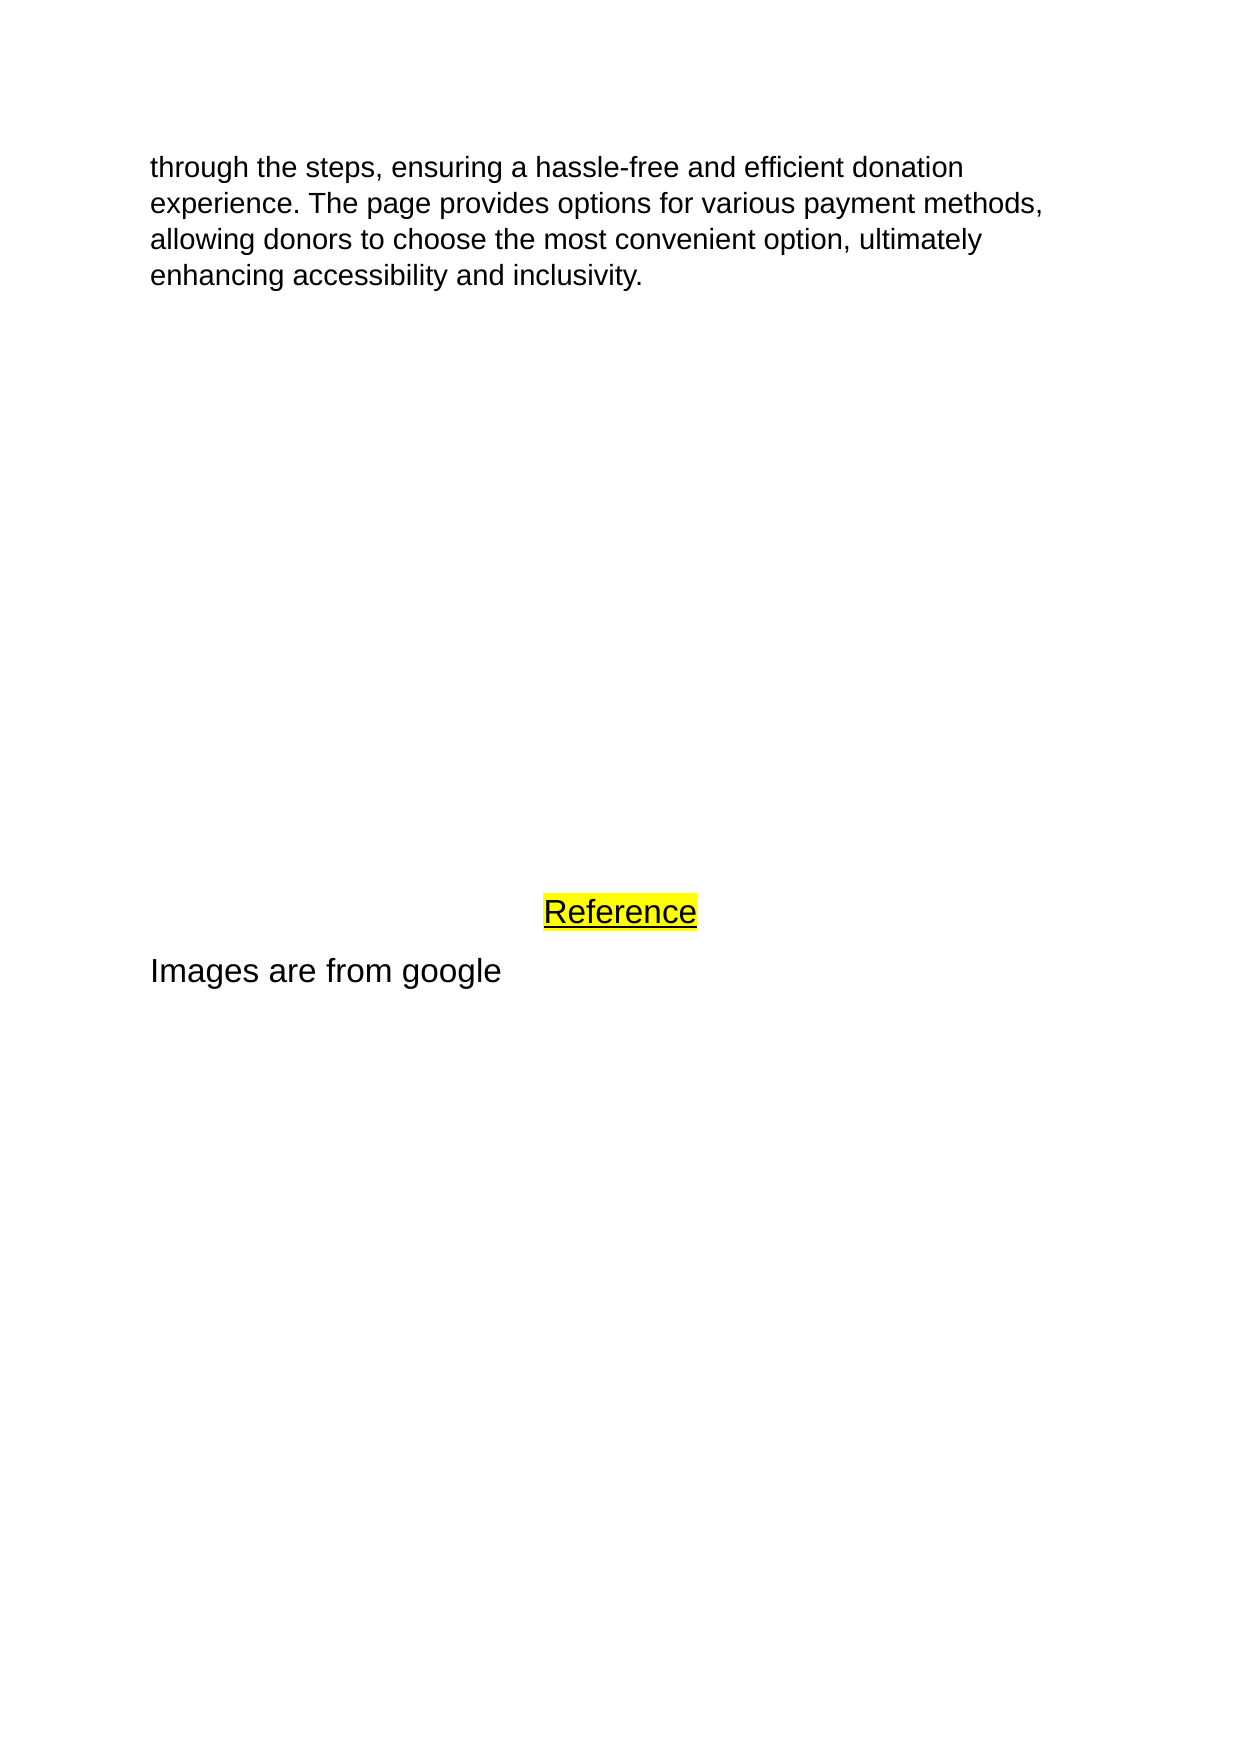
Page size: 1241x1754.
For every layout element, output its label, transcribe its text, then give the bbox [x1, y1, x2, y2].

text Reference [150, 892, 1090, 931]
text Images are from google [150, 951, 1090, 989]
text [150, 150, 1090, 292]
